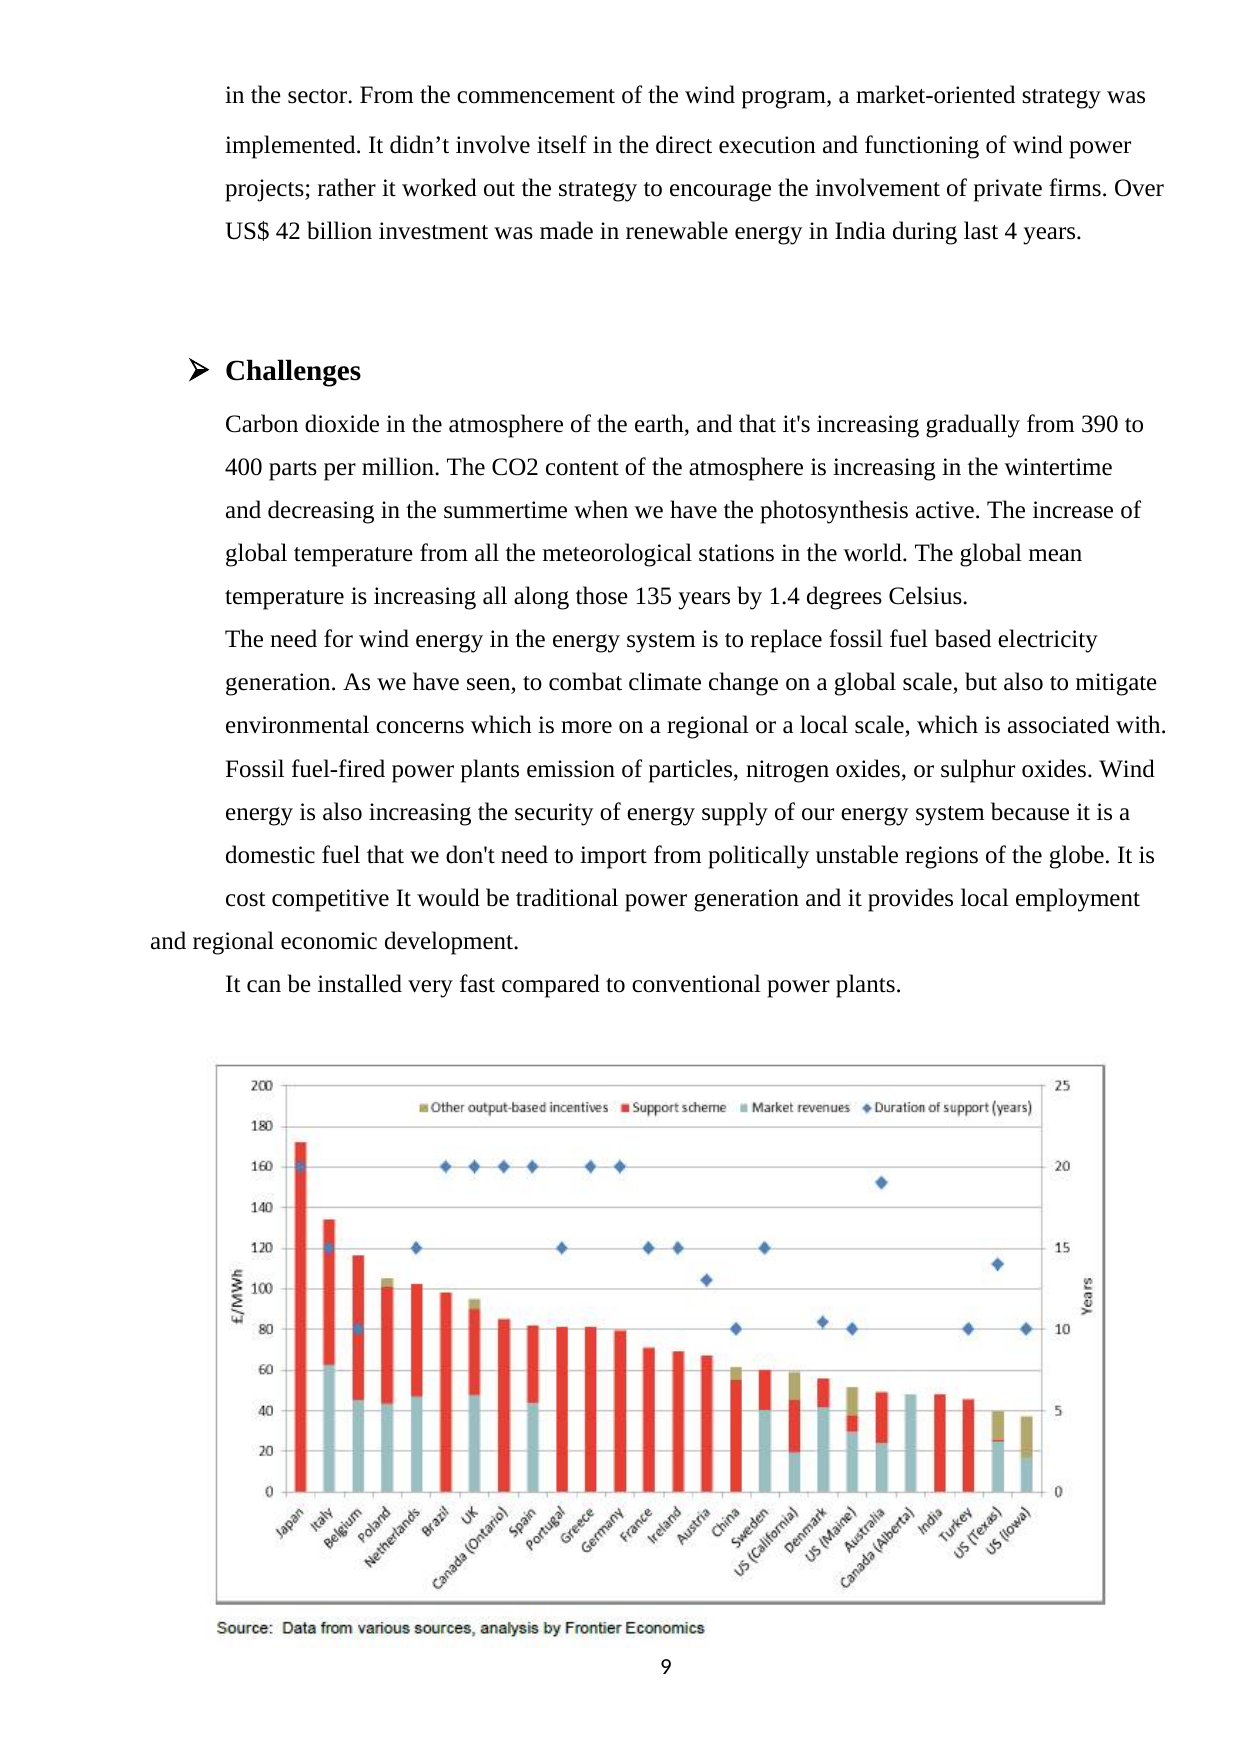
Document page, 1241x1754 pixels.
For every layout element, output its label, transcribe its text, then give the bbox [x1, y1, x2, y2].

text domestic fuel that we don't need to import from politically unstable regions of the globe. It is [150, 840, 1181, 869]
list Carbon dioxide in the atmosphere of the earth, and that it's increasing gradually from 390 to 400 parts per million. The CO2 content of the atmosphere is increasing in the wintertime and decreasing in the summertime when we have the photosynthesis active. The increase of global temperature from all the meteorological stations in the world. The global mean temperature is increasing all along those 135 years by 1.4 degrees Celsius. [225, 409, 1181, 610]
list Challenges [187, 346, 1181, 388]
text It can be installed very fast compared to conventional power plants. [150, 969, 1181, 998]
picture [206, 1055, 1114, 1648]
text cost competitive It would be traditional power generation and it provides local employment and regional economic development. [150, 883, 1181, 955]
list The need for wind energy in the energy system is to replace fossil fuel based electricity generation. As we have seen, to combat climate change on a global scale, but also to mitigate environmental concerns which is more on a regional or a local scale, which is associated with. [225, 624, 1181, 739]
text Fossil fuel-fired power plants emission of particles, nitrogen oxides, or sulphur oxides. Wind [150, 754, 1181, 782]
text energy is also increasing the security of energy supply of our energy system because it is a [150, 797, 1181, 826]
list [225, 59, 1181, 245]
